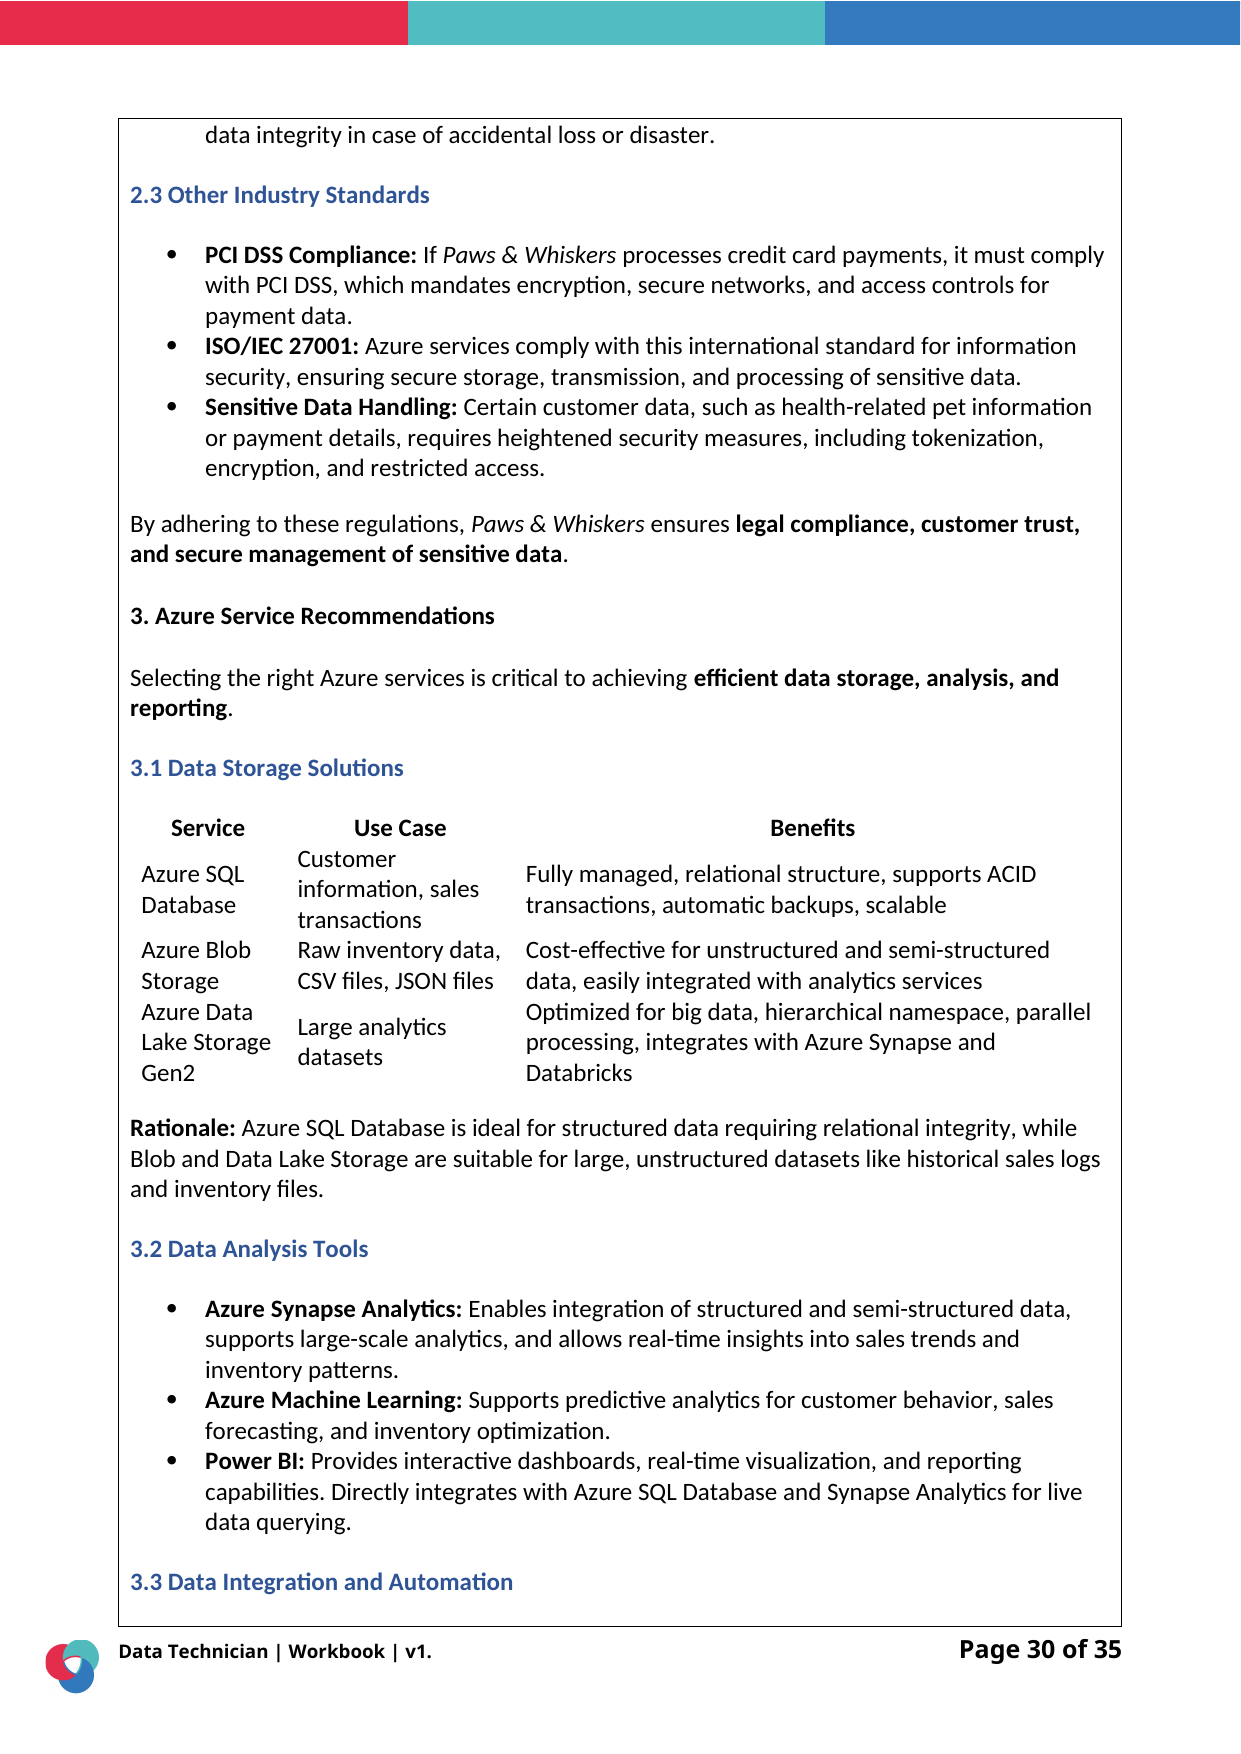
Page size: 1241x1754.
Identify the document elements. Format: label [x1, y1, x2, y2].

picture [45, 1640, 100, 1694]
table_header [119, 119, 1121, 1626]
